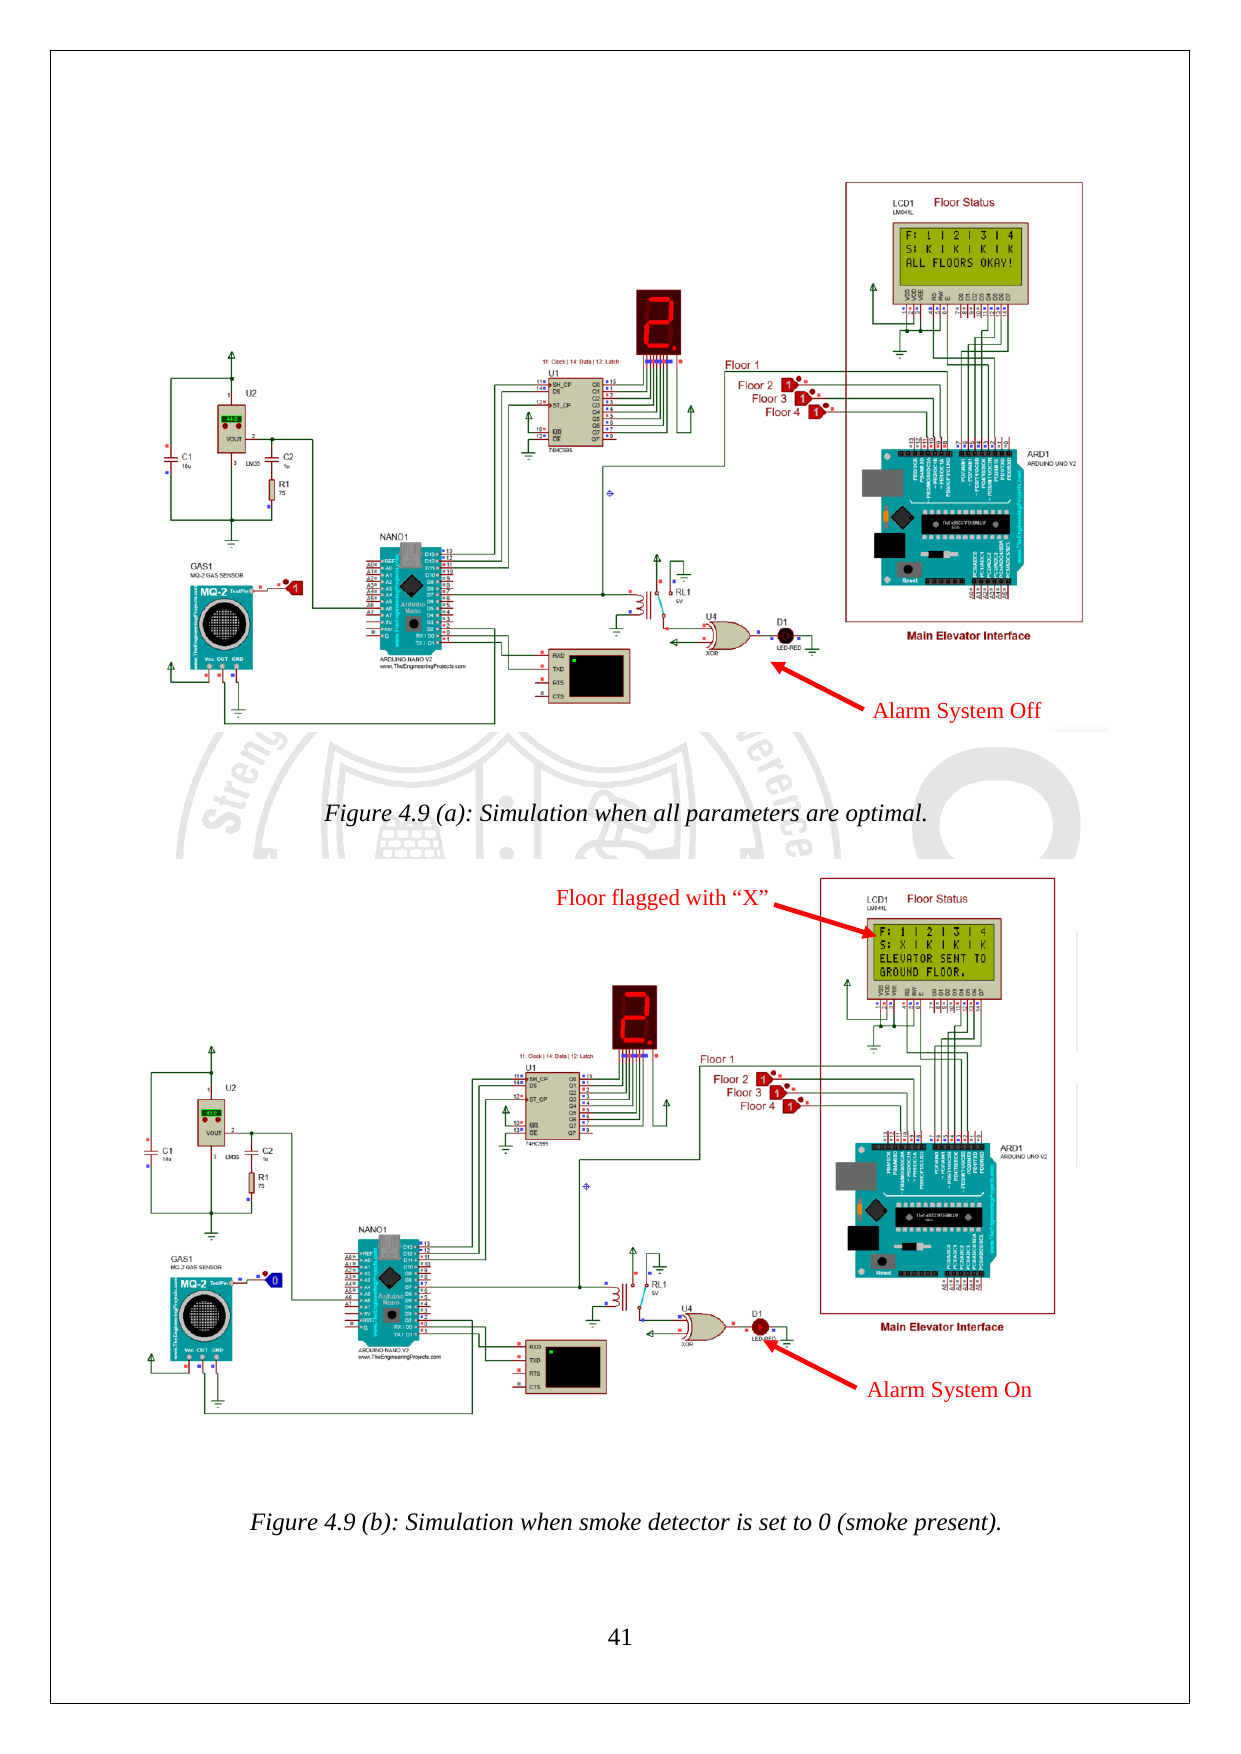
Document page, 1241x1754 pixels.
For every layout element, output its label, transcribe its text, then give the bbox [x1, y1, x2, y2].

picture [132, 164, 1108, 732]
picture [120, 859, 1077, 1435]
subtitle Figure 4.9 (b): Simulation when smoke detector is set to 0 (smoke present). [121, 1507, 1134, 1535]
subtitle Figure 4.9 (a): Simulation when all parameters are optimal. [121, 798, 1134, 827]
